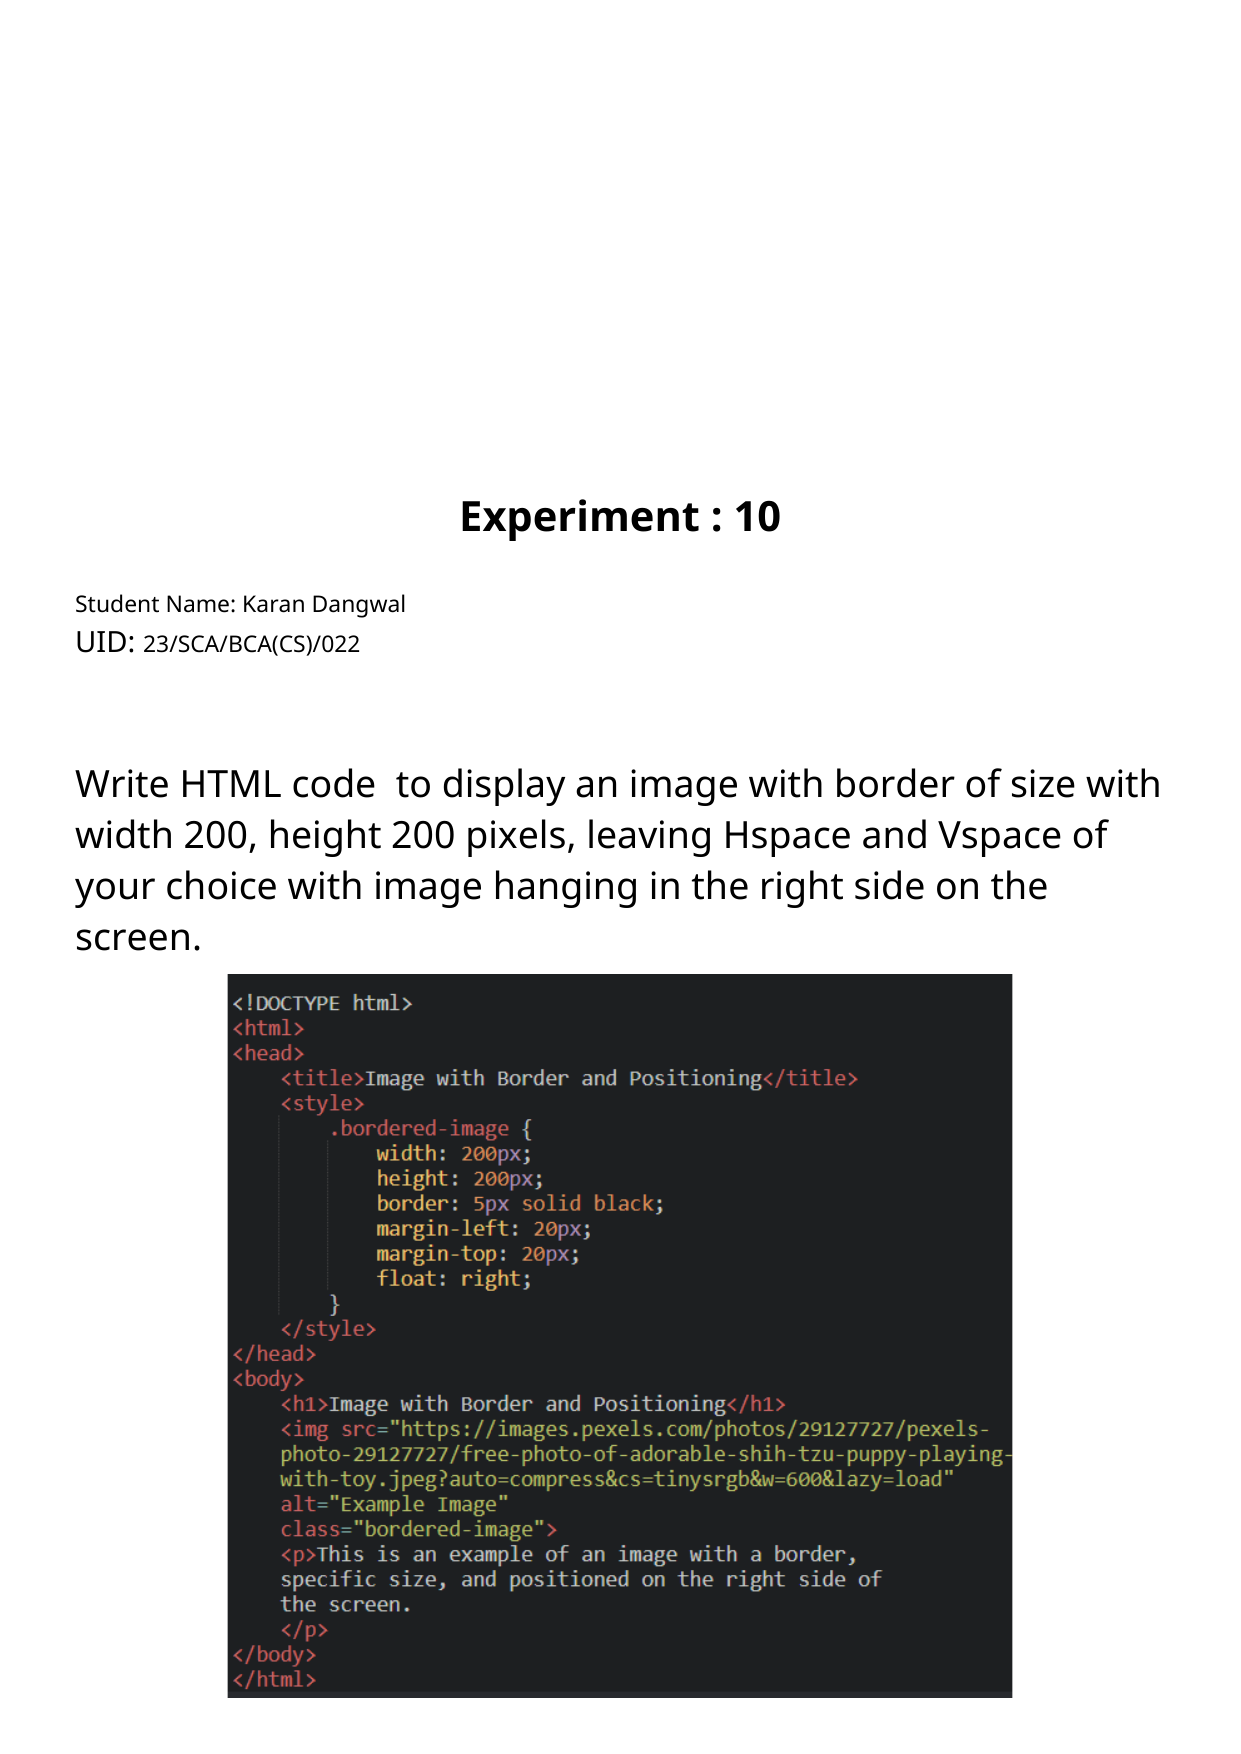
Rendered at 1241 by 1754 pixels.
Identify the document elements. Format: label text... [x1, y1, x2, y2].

picture [227, 974, 1013, 1698]
text Student Name: Karan Dangwal [75, 588, 1165, 619]
text Experiment : 10 [75, 487, 1165, 544]
text Write HTML code to display an image with border of size with width 200, height 200 pixels, leaving Hspace and Vspace of your choice with image hanging in the right side on the screen. [75, 758, 1165, 962]
text UID: 23/SCA/BCA(CS)/022 [75, 621, 1165, 661]
